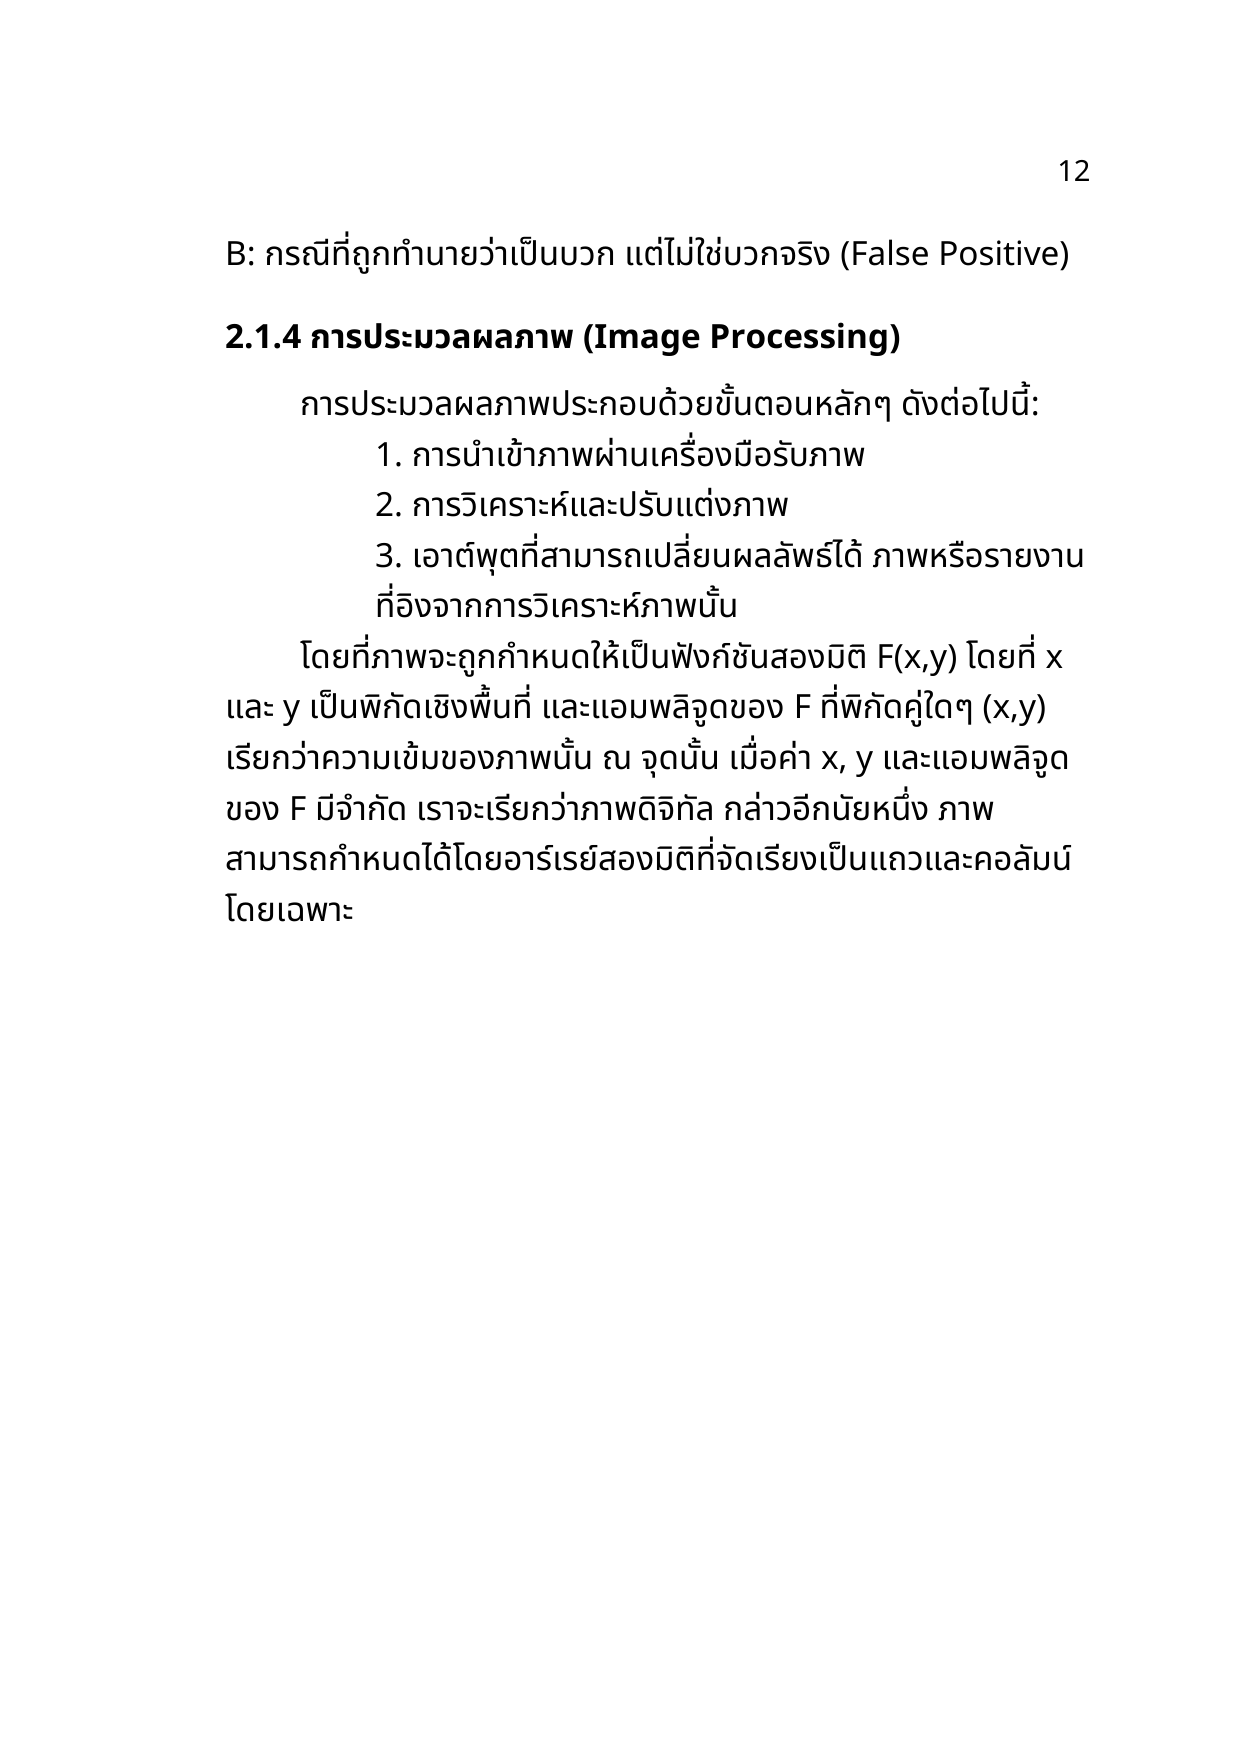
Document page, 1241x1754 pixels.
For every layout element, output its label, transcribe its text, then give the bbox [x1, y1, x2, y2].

text B: กรณีที่ถูกทำนายว่าเป็นบวก แต่ไม่ใช่บวกจริง (False Positive) [225, 229, 1090, 280]
text 1. การนำเข้าภาพผ่านเครื่องมือรับภาพ [375, 430, 1090, 481]
subtitle 2.1.4 การประมวลผลภาพ (Image Processing) [150, 313, 1090, 364]
text โดยที่ภาพจะถูกกำหนดให้เป็นฟังก์ชันสองมิติ F(x,y) โดยที่ x และ y เป็นพิกัดเชิงพื้นที่ และแอมพลิจูดของ F ที่พิกัดคู่ใดๆ (x,y) เรียกว่าความเข้มของภาพนั้น ณ จุดนั้น เมื่อค่า x, y และแอมพลิจูดของ F มีจำกัด เราจะเรียกว่าภาพดิจิทัล กล่าวอีกนัยหนึ่ง ภาพสามารถกำหนดได้โดยอาร์เรย์สองมิติที่จัดเรียงเป็นแถวและคอลัมน์โดยเฉพาะ [225, 633, 1090, 936]
text การประมวลผลภาพประกอบด้วยขั้นตอนหลักๆ ดังต่อไปนี้: [225, 380, 1090, 430]
text 2. การวิเคราะห์และปรับแต่งภาพ [375, 481, 1090, 532]
text 3. เอาต์พุตที่สามารถเปลี่ยนผลลัพธ์ได้ ภาพหรือรายงานที่อิงจากการวิเคราะห์ภาพนั้น [375, 532, 1090, 633]
